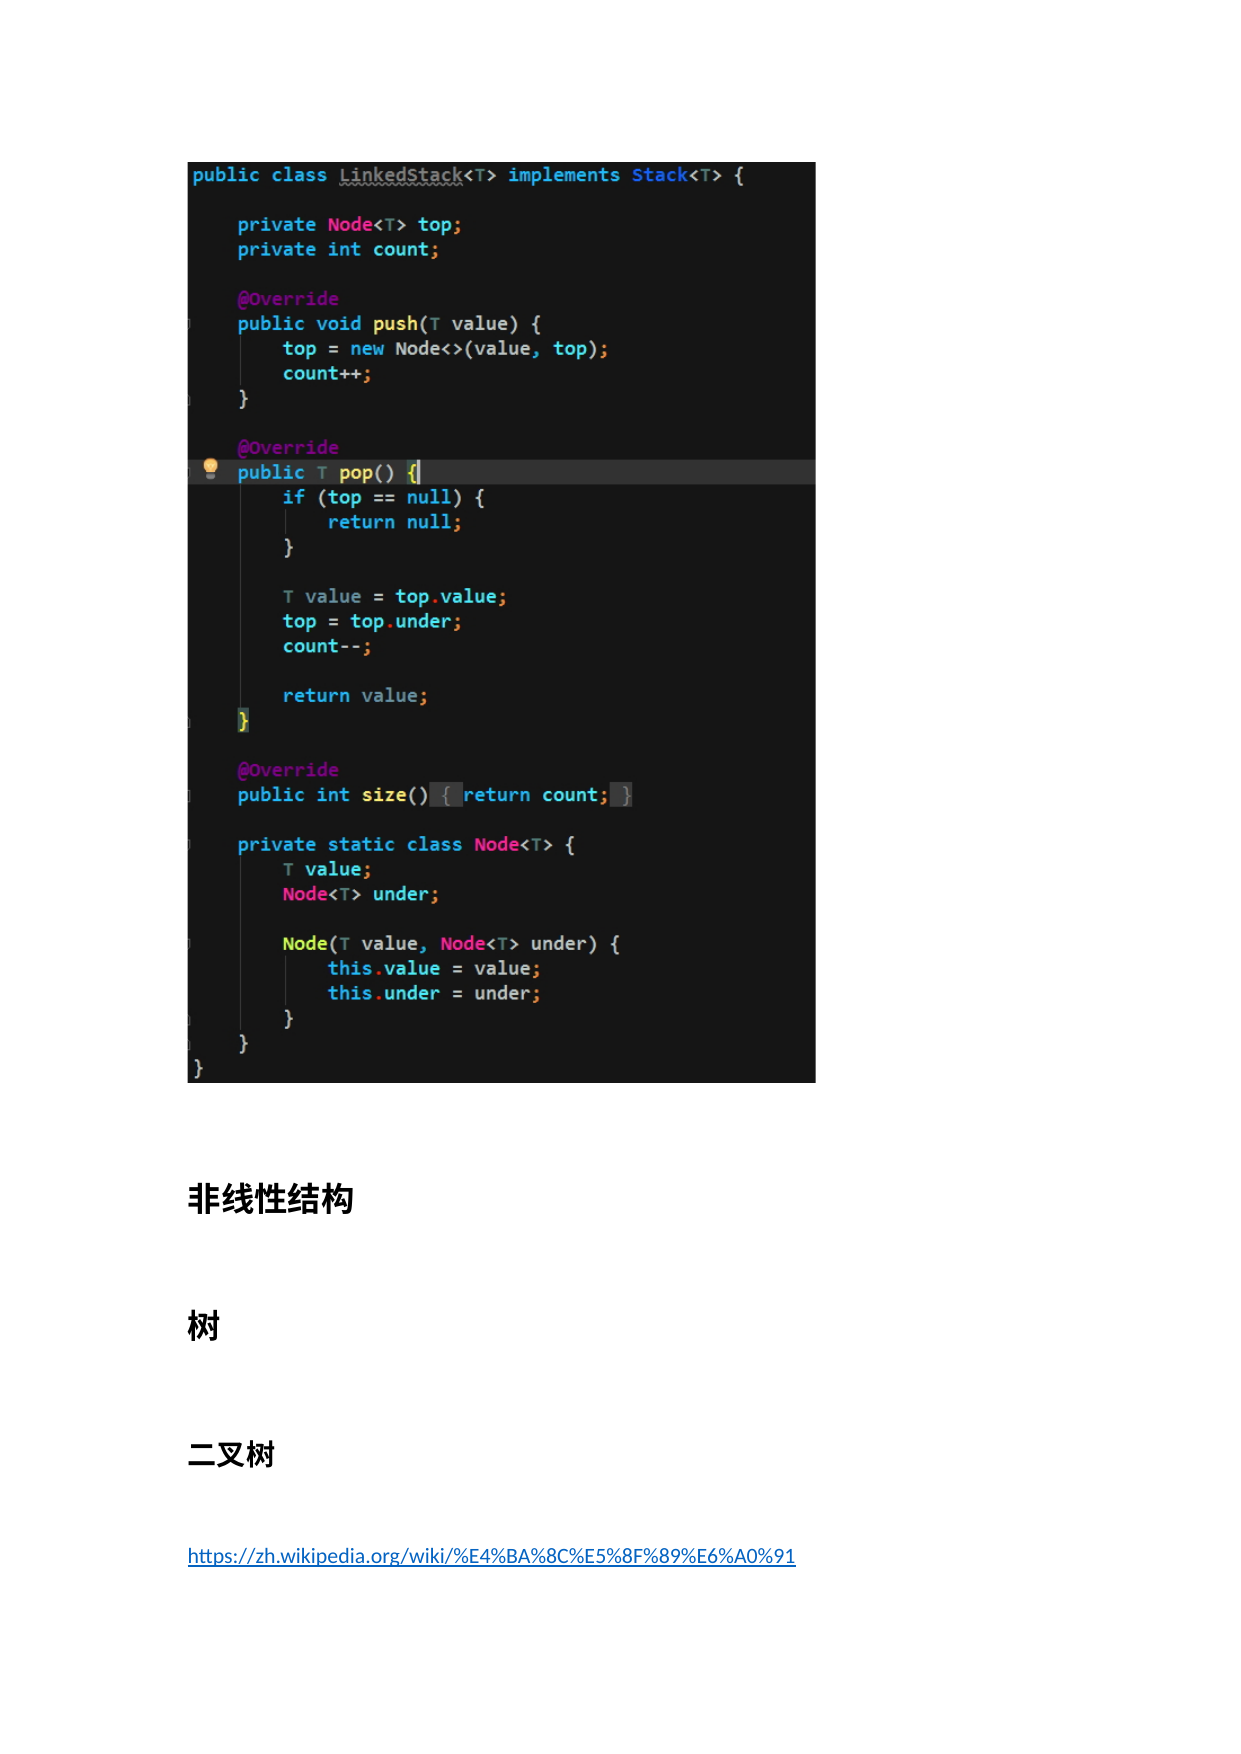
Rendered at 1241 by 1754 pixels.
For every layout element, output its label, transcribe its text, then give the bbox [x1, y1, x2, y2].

text https://zh.wikipedia.org/wiki/%E4%BA%8C%E5%8F%89%E6%A0%91 [187, 1539, 1053, 1572]
subtitle 二叉树 [187, 1421, 1053, 1486]
subtitle 非线性结构 [187, 1164, 1053, 1229]
picture [187, 162, 816, 1083]
subtitle 树 [187, 1291, 1053, 1356]
